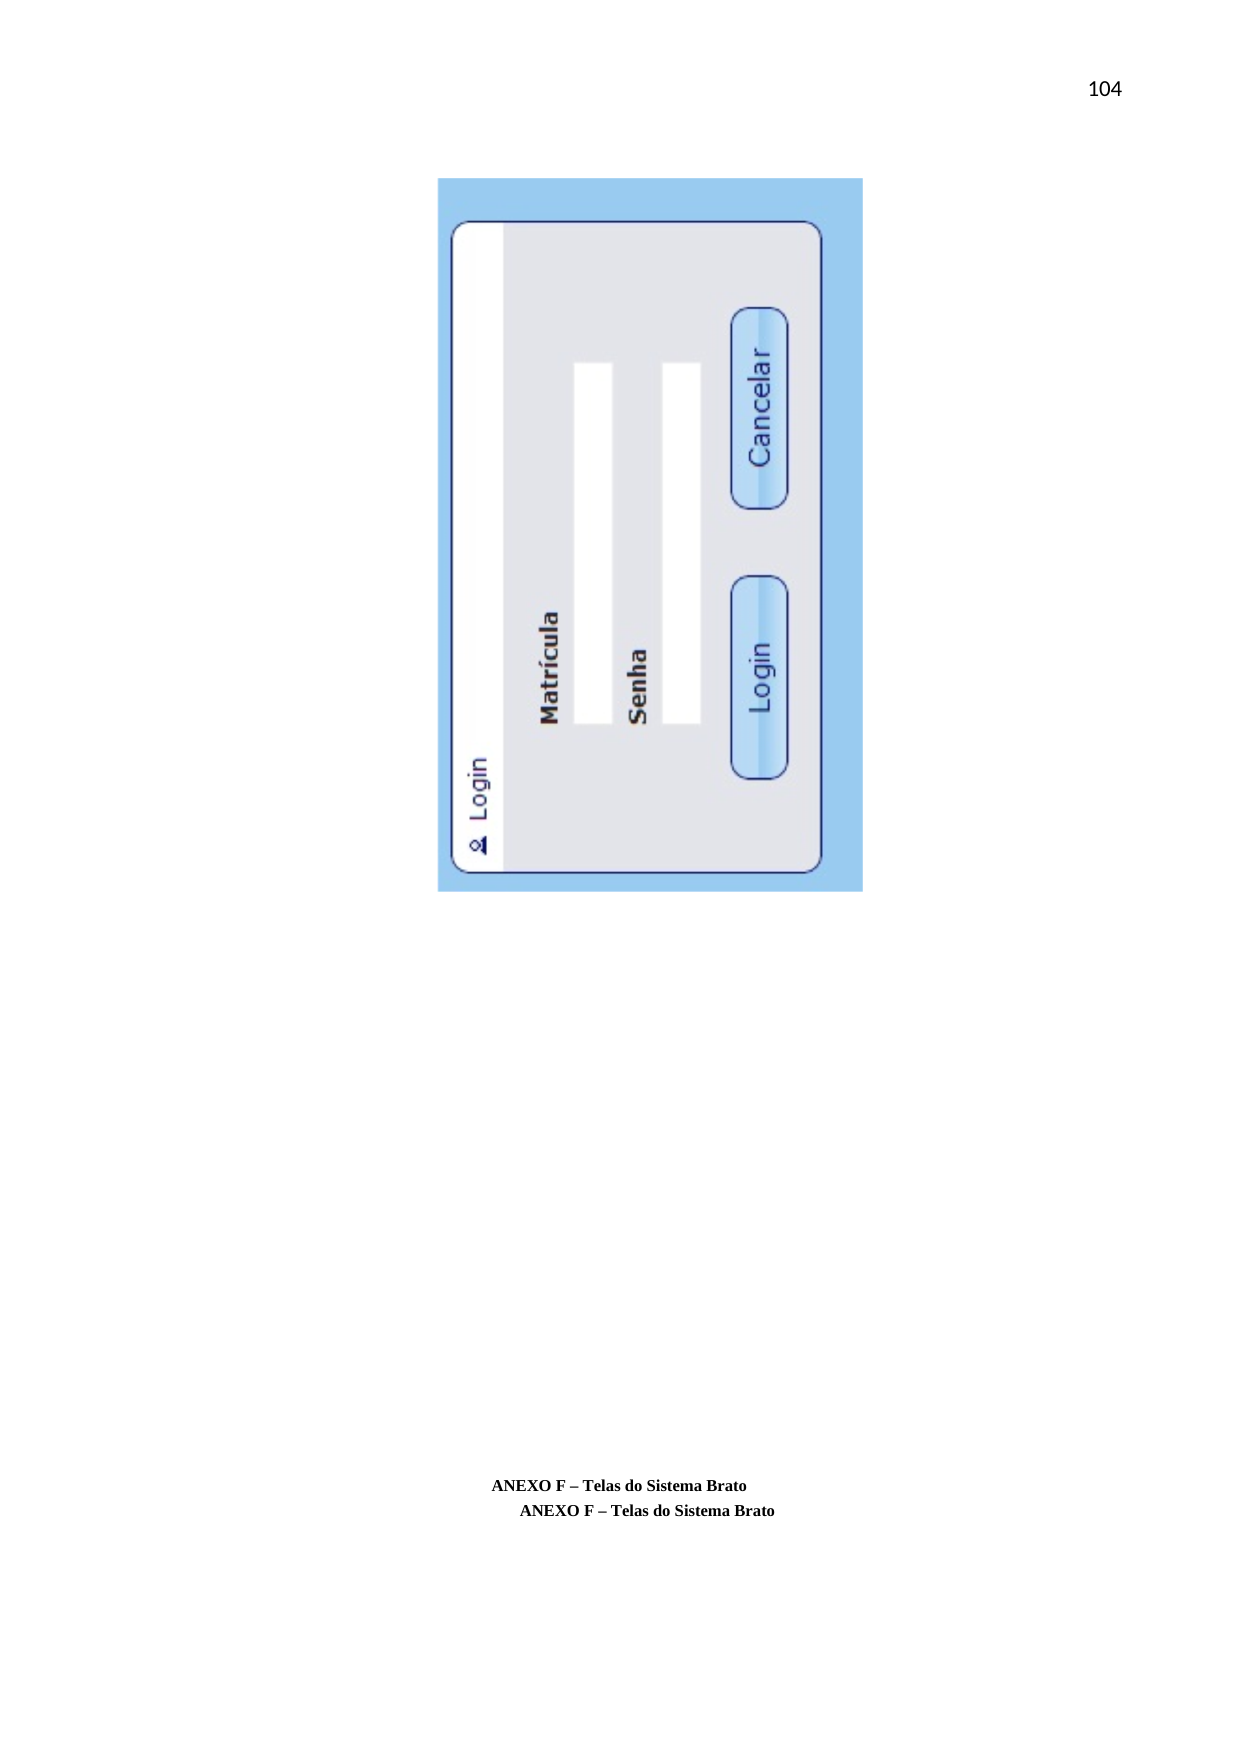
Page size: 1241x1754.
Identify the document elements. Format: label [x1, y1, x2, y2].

picture [439, 179, 862, 891]
